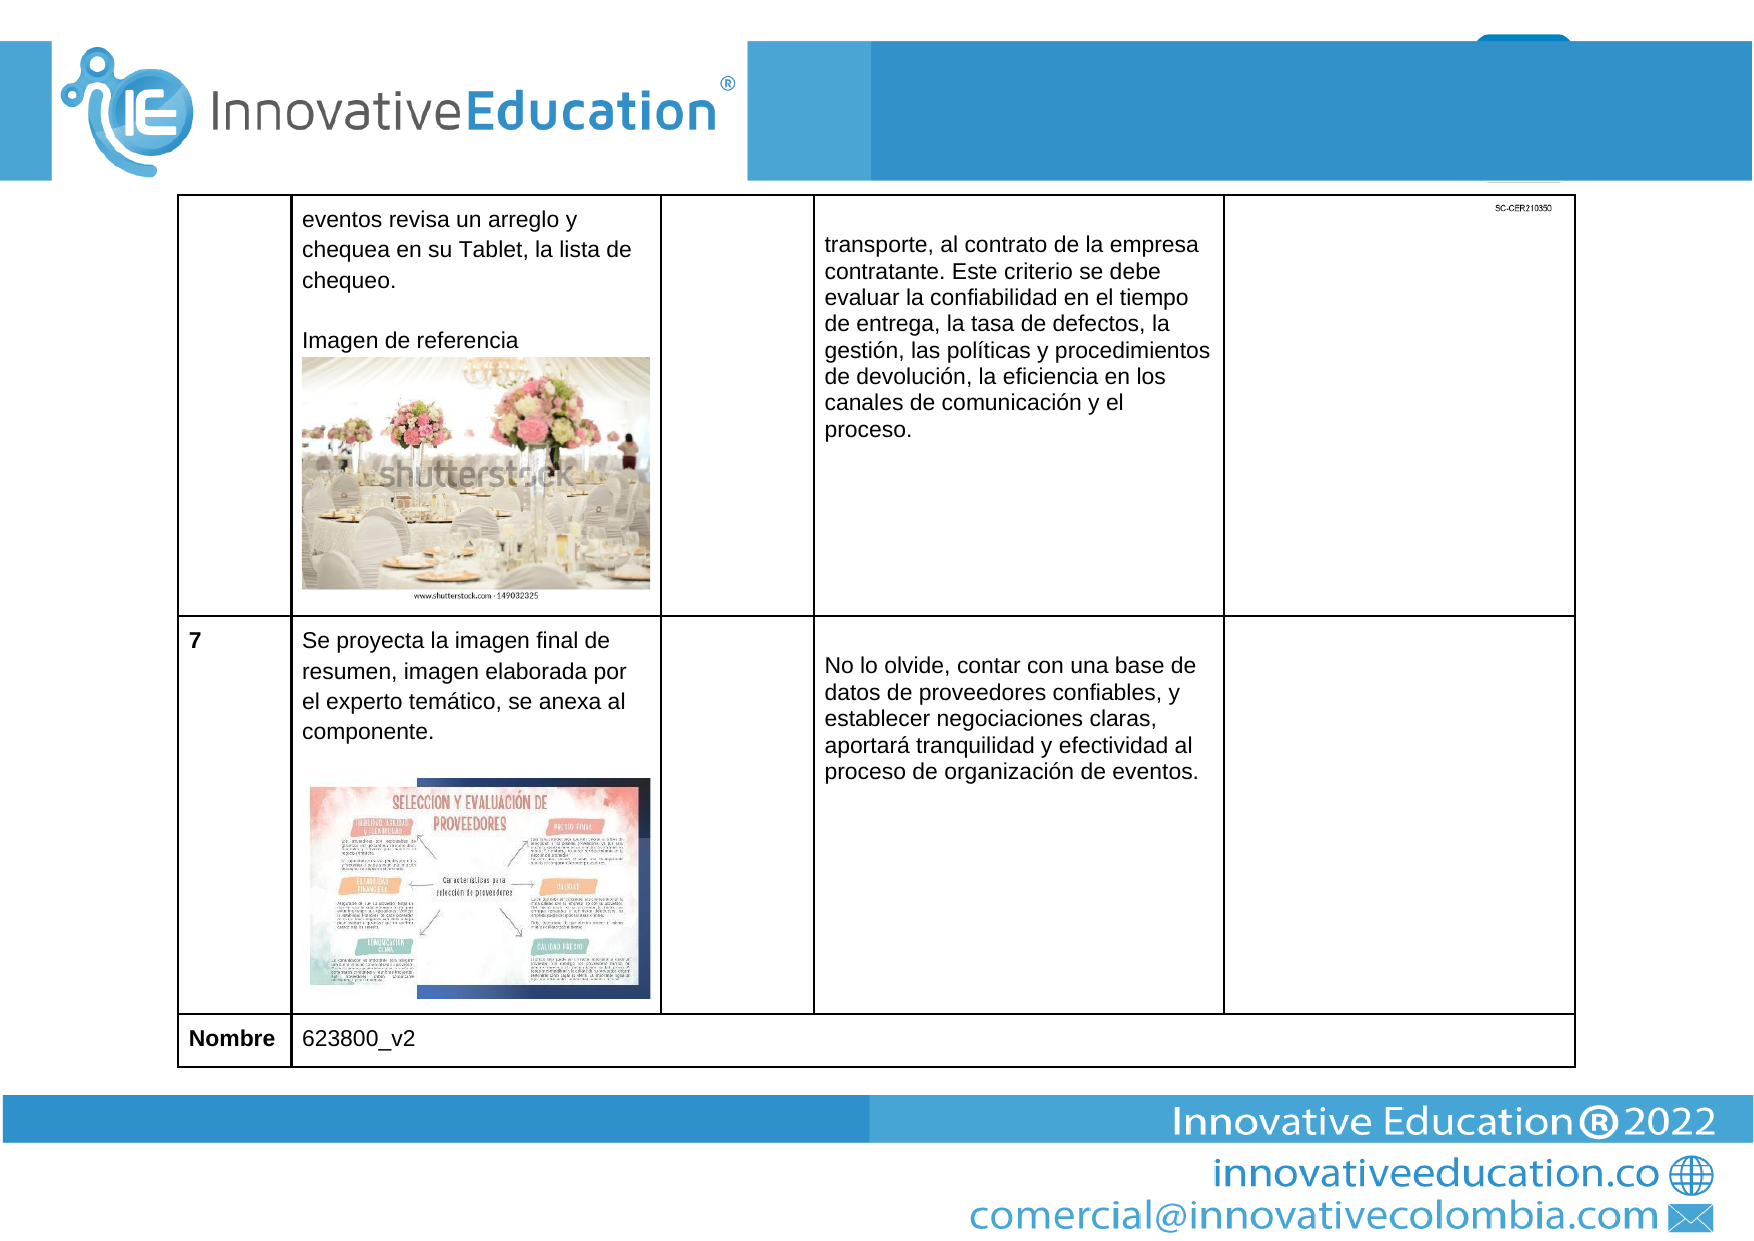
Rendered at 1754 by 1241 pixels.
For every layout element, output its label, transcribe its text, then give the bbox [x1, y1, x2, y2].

table_cell [1225, 617, 1574, 1013]
table_cell [662, 196, 813, 615]
table_cell 7 [179, 617, 290, 1013]
table_cell 623800_v2 [293, 1015, 1574, 1066]
table_cell Nombre del archivo [179, 1015, 290, 1066]
picture [301, 778, 651, 999]
table_cell Se proyecta la imagen final de resumen, imagen elaborada por el experto temático, se anexa al componente. [293, 617, 660, 1013]
picture [301, 357, 651, 601]
table_cell [662, 617, 813, 1013]
table_cell 6 [179, 196, 290, 615]
table_cell 5)Nivel de rendimiento y servicio (SLA) [1225, 196, 1574, 615]
picture [2, 1093, 1754, 1239]
table_cell No lo olvide, contar con una base de datos de proveedores confiables, y establecer negociaciones claras, aportará tranquilidad y efectividad al proceso de organización de eventos. [815, 617, 1223, 1013]
picture [0, 28, 1752, 194]
